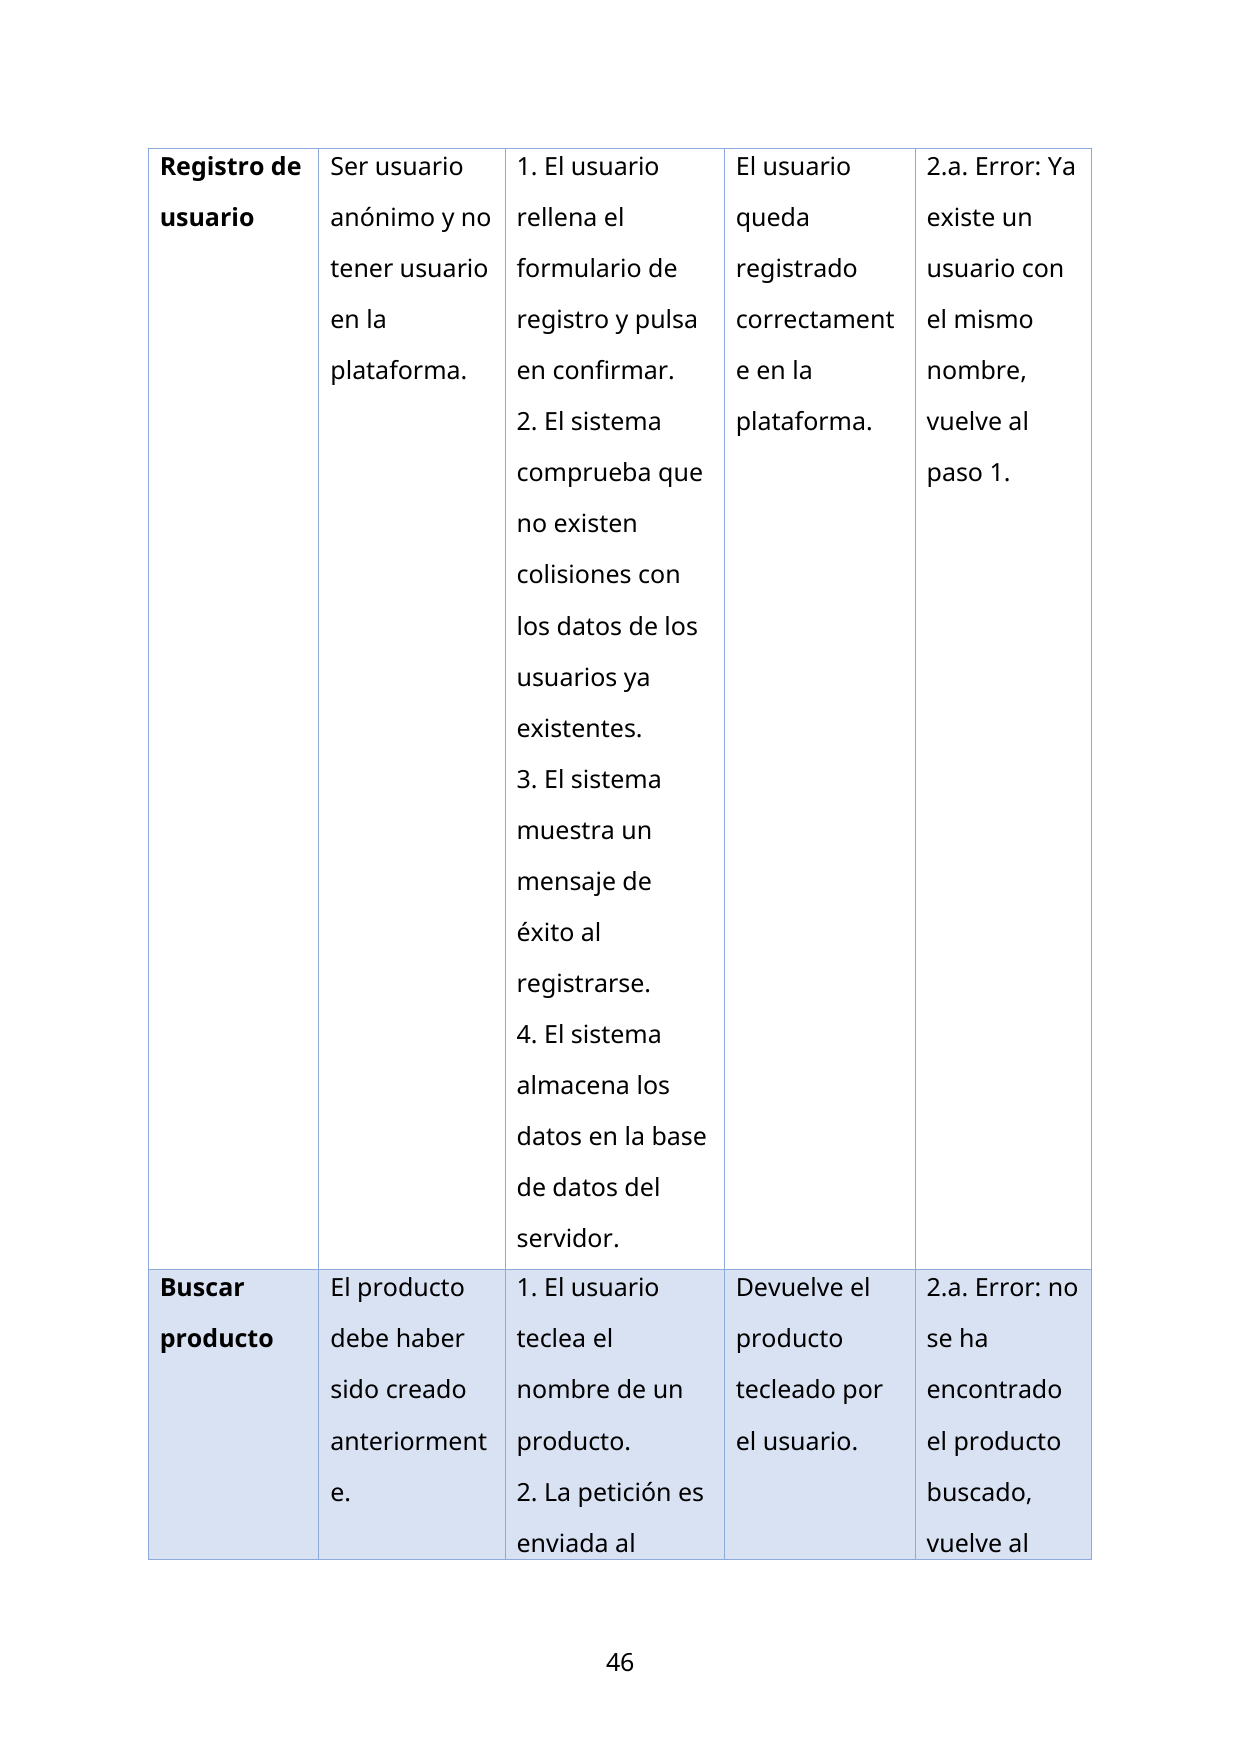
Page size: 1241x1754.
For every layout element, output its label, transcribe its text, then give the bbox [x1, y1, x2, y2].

table_cell El usuario queda registrado correctamente en la plataforma. [725, 149, 915, 1269]
table_cell 2.a. Error: Ya existe un usuario con el mismo nombre, vuelve al paso 1. [916, 149, 1091, 1269]
table_cell 1. El usuario rellena el formulario de registro y pulsa en confirmar. 2. El sistema comprueba que no existen colisiones con los datos de los usuarios ya existentes. 3. El sistema muestra un mensaje de éxito al registrarse. 4. El sistema almacena los datos en la base de datos del servidor. [506, 149, 724, 1269]
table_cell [319, 1270, 505, 1559]
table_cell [725, 1270, 915, 1559]
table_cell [916, 1270, 1091, 1559]
table_cell Registro de usuario [149, 149, 318, 1269]
table_cell Ser usuario anónimo y no tener usuario en la plataforma. [319, 149, 505, 1269]
table_cell Buscar producto [149, 1270, 318, 1559]
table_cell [506, 1270, 724, 1559]
